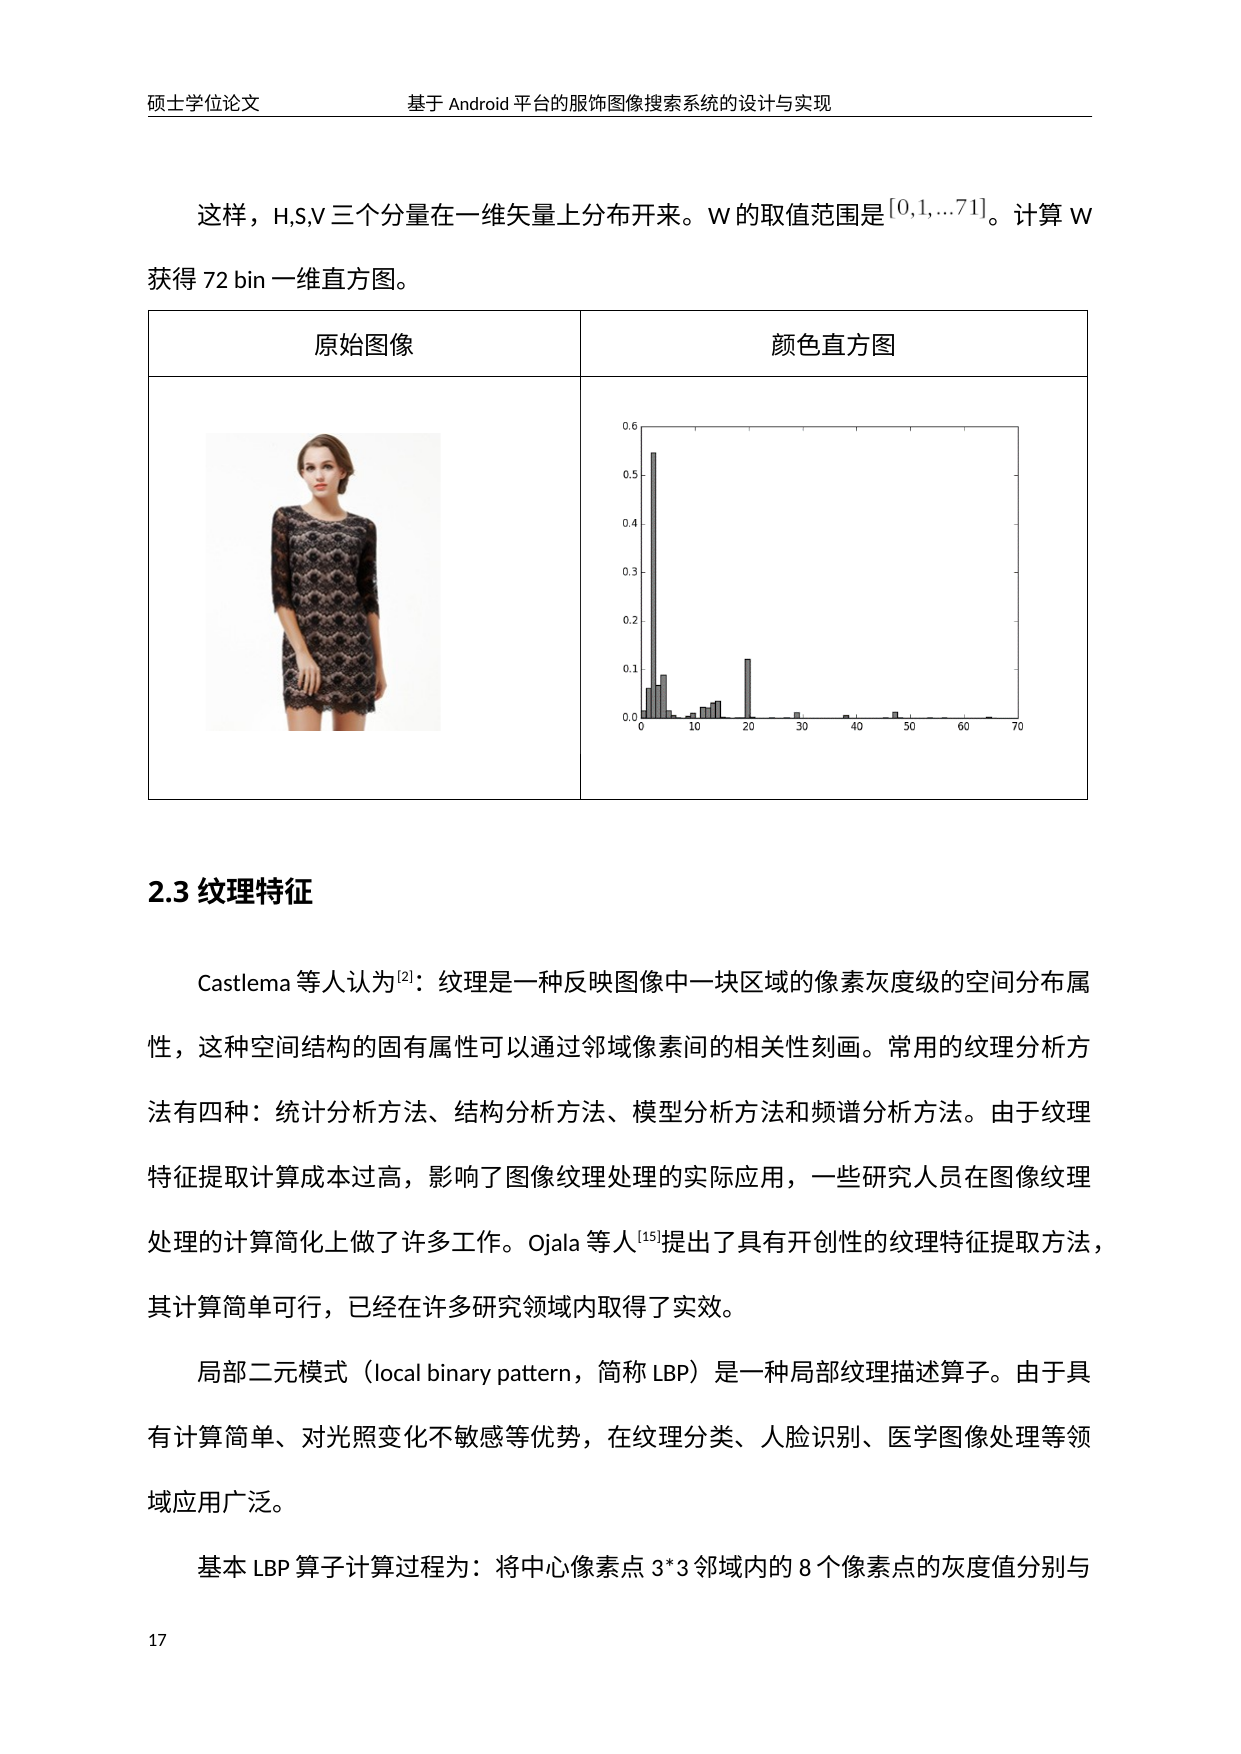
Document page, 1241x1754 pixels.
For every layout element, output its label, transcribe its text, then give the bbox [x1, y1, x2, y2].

picture [580, 390, 1066, 754]
table_header 颜色直方图 [581, 311, 1087, 376]
table_cell [581, 377, 1087, 799]
list 局部二元模式（local binary pattern，简称LBP）是一种局部纹理描述算子。由于具有计算简单、对光照变化不敏感等优势，在纹理分类、人脸识别、医学图像处理等领域应用广泛。 [148, 1338, 1092, 1533]
list 这样，H,S,V三个分量在一维矢量上分布开来。W的取值范围是。计算 W获得72 bin一维直方图。 [148, 180, 1092, 310]
picture [205, 433, 441, 731]
table_cell [149, 377, 580, 799]
table_header 原始图像 [149, 311, 580, 376]
subtitle 2.3 纹理特征 [148, 858, 1092, 923]
list Castlema等人认为[2]：纹理是一种反映图像中一块区域的像素灰度级的空间分布属性，这种空间结构的固有属性可以通过邻域像素间的相关性刻画。常用的纹理分析方法有四种：统计分析方法、结构分析方法、模型分析方法和频谱分析方法。由于纹理特征提取计算成本过高，影响了图像纹理处理的实际应用，一些研究人员在图像纹理处理的计算简化上做了许多工作。Ojala 等人[15]提出了具有开创性的纹理特征提取方法，其计算简单可行，已经在许多研究领域内取得了实效。 [148, 948, 1092, 1338]
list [148, 1533, 1092, 1598]
